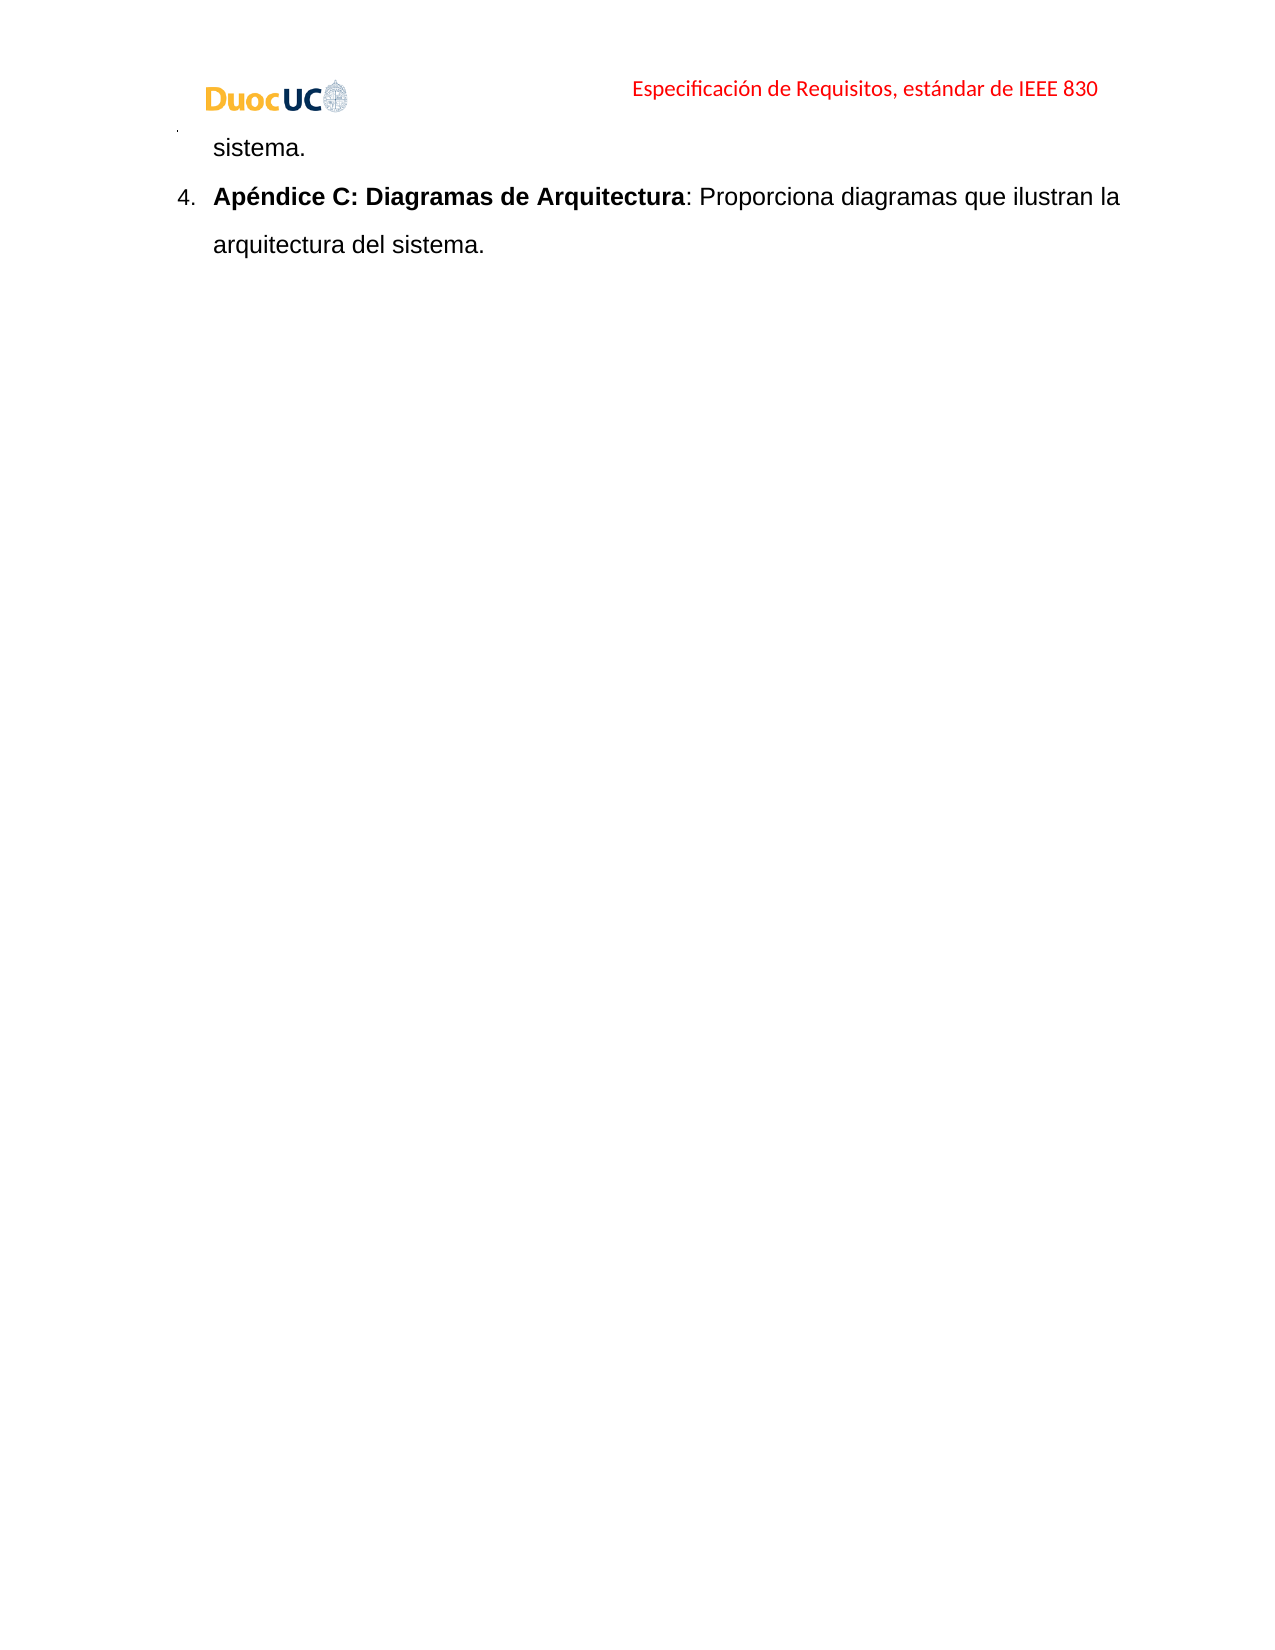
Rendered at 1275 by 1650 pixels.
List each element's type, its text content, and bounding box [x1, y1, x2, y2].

list Apéndice C: Diagramas de Arquitectura: Proporciona diagramas que ilustran la arquitectura del sistema. [177, 182, 1246, 259]
picture [206, 76, 348, 115]
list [177, 133, 1246, 162]
